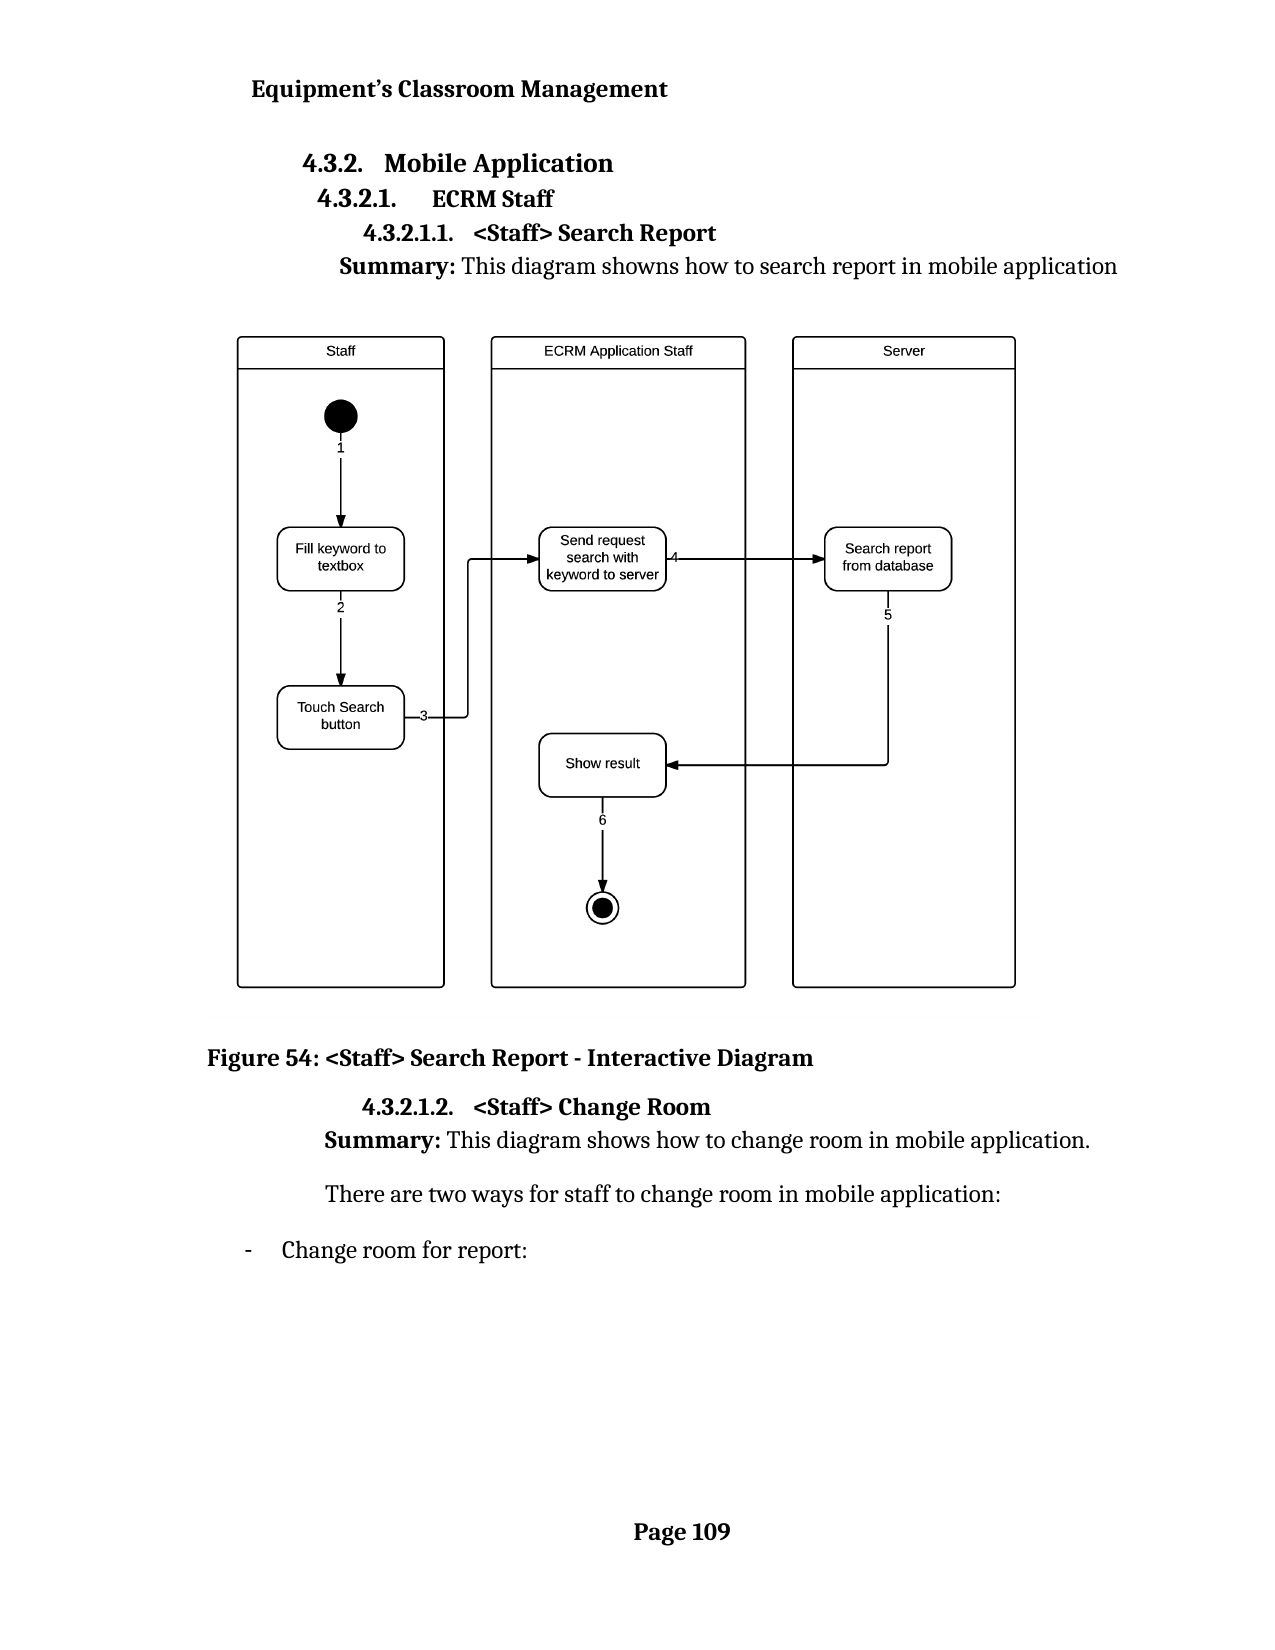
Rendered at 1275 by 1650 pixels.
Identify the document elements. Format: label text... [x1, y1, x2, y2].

list <Staff> Search Report [454, 219, 1157, 248]
list Mobile Application [302, 148, 1157, 179]
list ECRM Staff [317, 183, 1157, 214]
list Change room for report: [244, 1234, 1157, 1264]
text Figure : <Staff> Search Report - Interactive Diagram [207, 1044, 1157, 1072]
list Summary: This diagram showns how to search report in mobile application [340, 252, 1157, 281]
list Summary: This diagram shows how to change room in mobile application. [325, 1126, 1157, 1155]
text There are two ways for staff to change room in mobile application: [207, 1180, 1157, 1209]
picture [206, 306, 1047, 1019]
list <Staff> Change Room [454, 1093, 1157, 1122]
